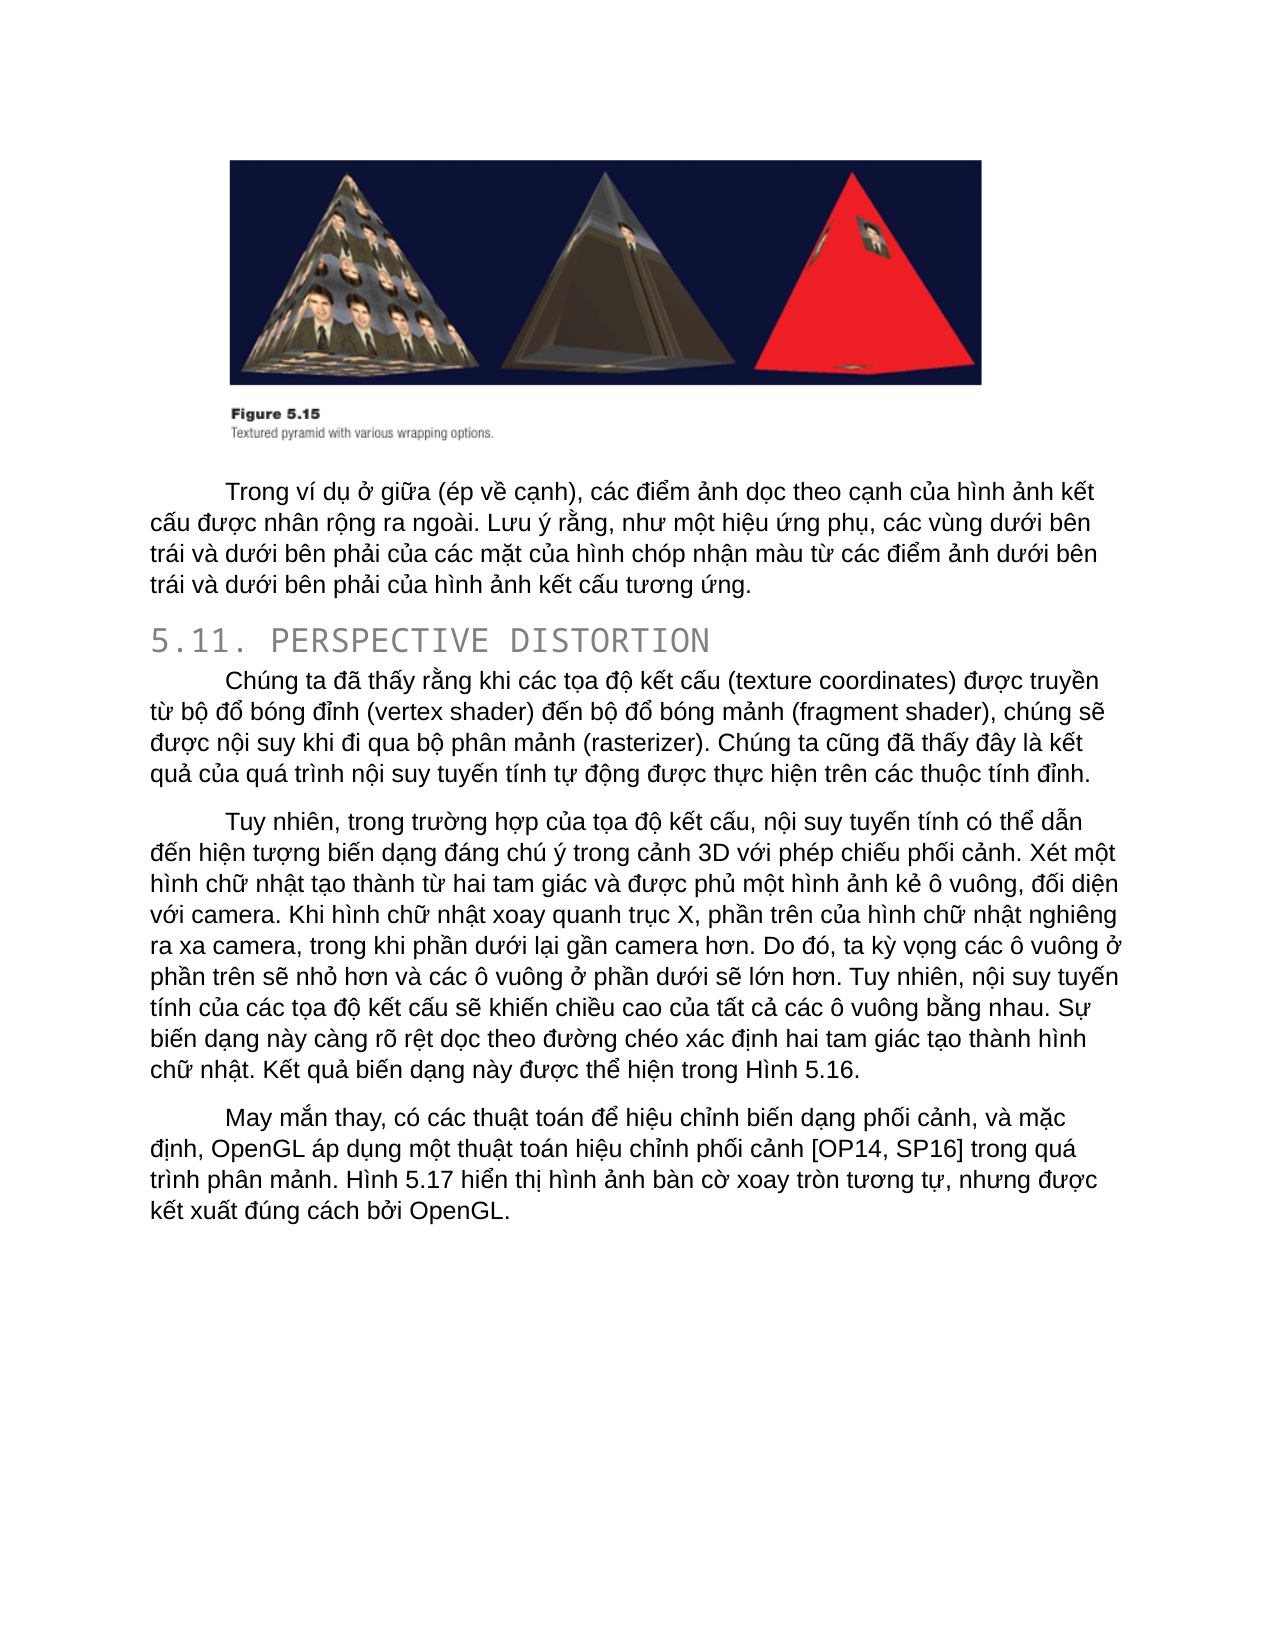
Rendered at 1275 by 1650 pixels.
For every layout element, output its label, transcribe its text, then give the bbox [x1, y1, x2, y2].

text Chúng ta đã thấy rằng khi các tọa độ kết cấu (texture coordinates) được truyền từ bộ đổ bóng đỉnh (vertex shader) đến bộ đổ bóng mảnh (fragment shader), chúng sẽ được nội suy khi đi qua bộ phân mảnh (rasterizer). Chúng ta cũng đã thấy đây là kết quả của quá trình nội suy tuyến tính tự động được thực hiện trên các thuộc tính đỉnh. [150, 666, 1125, 788]
text May mắn thay, có các thuật toán để hiệu chỉnh biến dạng phối cảnh, và mặc định, OpenGL áp dụng một thuật toán hiệu chỉnh phối cảnh [OP14, SP16] trong quá trình phân mảnh. Hình 5.17 hiển thị hình ảnh bàn cờ xoay tròn tương tự, nhưng được kết xuất đúng cách bởi OpenGL. [150, 1103, 1125, 1225]
text Trong ví dụ ở giữa (ép về cạnh), các điểm ảnh dọc theo cạnh của hình ảnh kết cấu được nhân rộng ra ngoài. Lưu ý rằng, như một hiệu ứng phụ, các vùng dưới bên trái và dưới bên phải của các mặt của hình chóp nhận màu từ các điểm ảnh dưới bên trái và dưới bên phải của hình ảnh kết cấu tương ứng. [150, 476, 1125, 598]
picture [225, 150, 1003, 458]
text Tuy nhiên, trong trường hợp của tọa độ kết cấu, nội suy tuyến tính có thể dẫn đến hiện tượng biến dạng đáng chú ý trong cảnh 3D với phép chiếu phối cảnh. Xét một hình chữ nhật tạo thành từ hai tam giác và được phủ một hình ảnh kẻ ô vuông, đối diện với camera. Khi hình chữ nhật xoay quanh trục X, phần trên của hình chữ nhật nghiêng ra xa camera, trong khi phần dưới lại gần camera hơn. Do đó, ta kỳ vọng các ô vuông ở phần trên sẽ nhỏ hơn và các ô vuông ở phần dưới sẽ lớn hơn. Tuy nhiên, nội suy tuyến tính của các tọa độ kết cấu sẽ khiến chiều cao của tất cả các ô vuông bằng nhau. Sự biến dạng này càng rõ rệt dọc theo đường chéo xác định hai tam giác tạo thành hình chữ nhật. Kết quả biến dạng này được thể hiện trong Hình 5.16. [150, 807, 1125, 1084]
subtitle 5.11. PERSPECTIVE DISTORTION [150, 617, 1125, 663]
